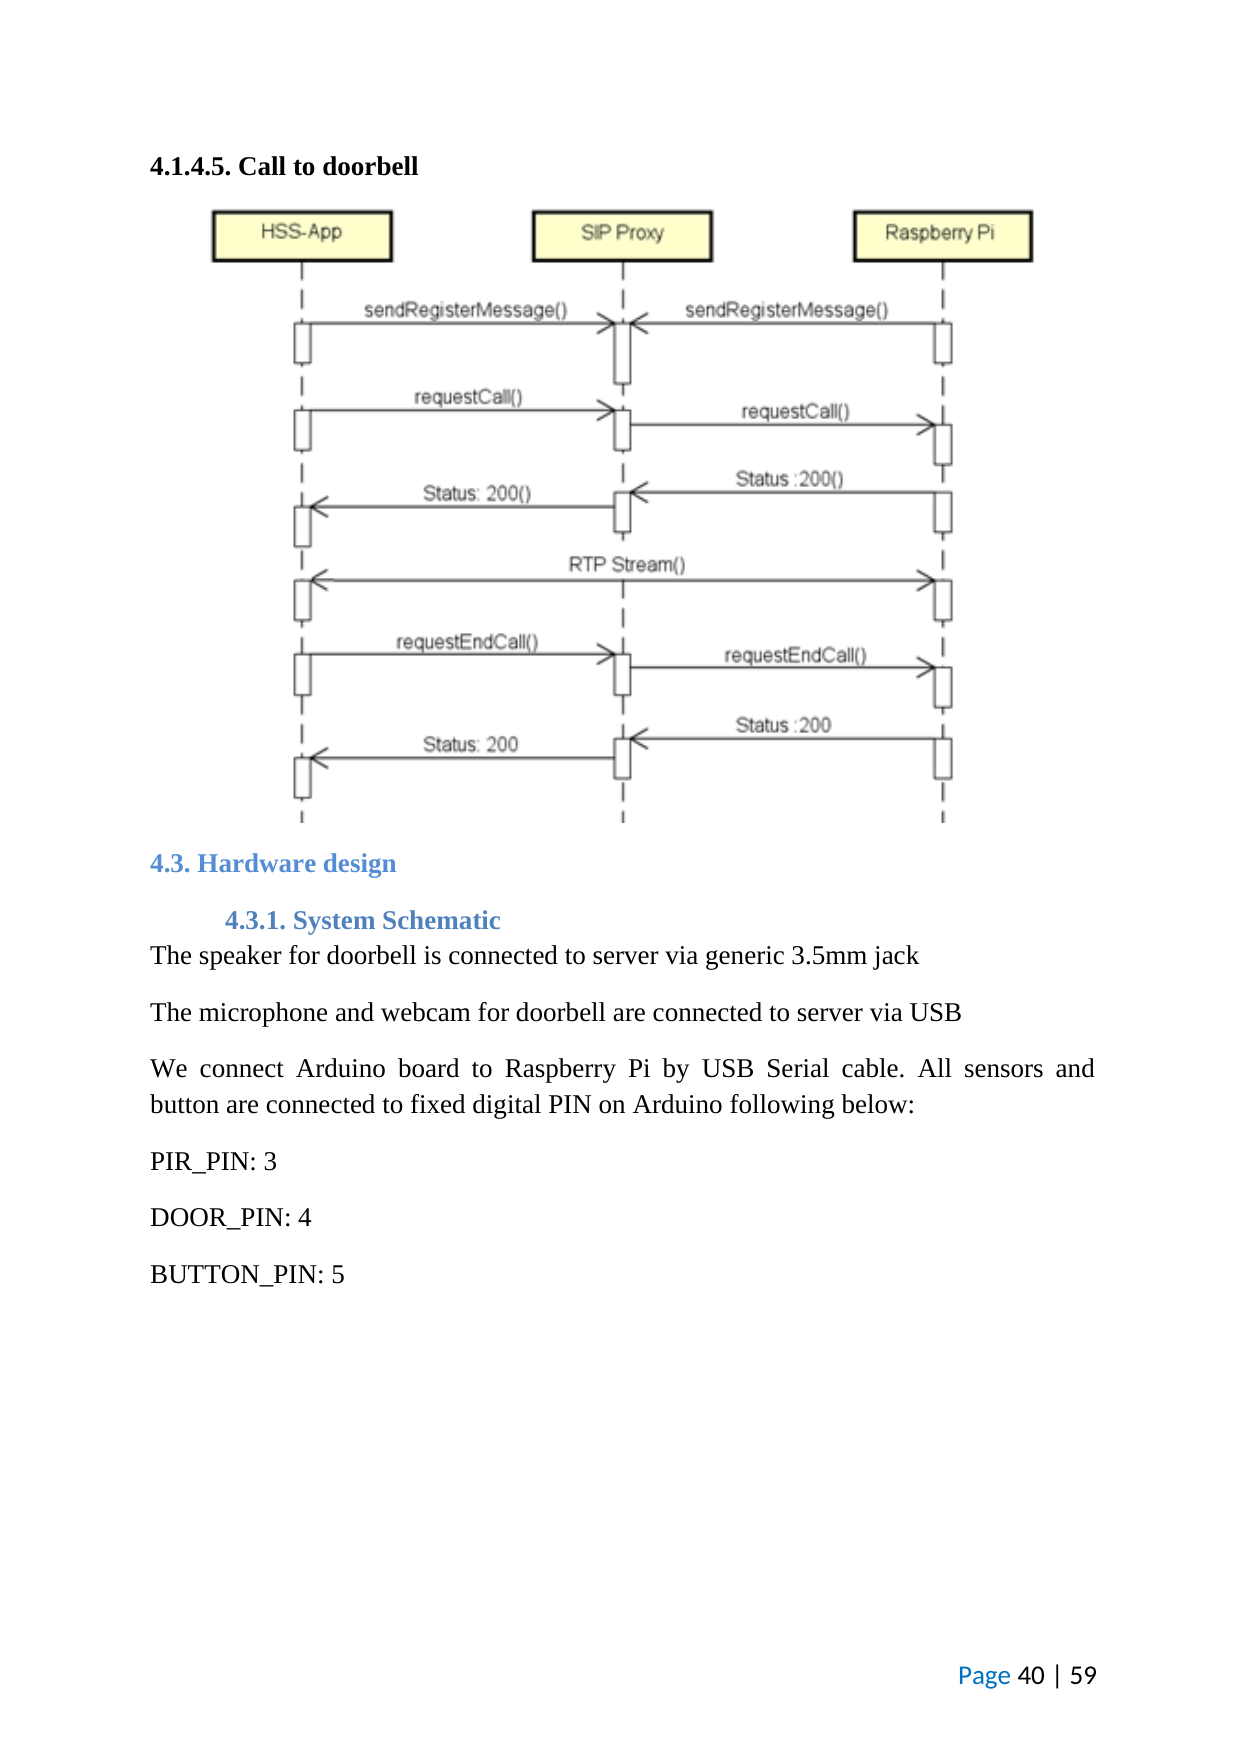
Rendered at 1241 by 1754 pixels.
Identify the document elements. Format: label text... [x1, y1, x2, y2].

text We connect Arduino board to Raspberry Pi by USB Serial cable. All sensors and button are connected to fixed digital PIN on Arduino following below: [150, 1053, 1097, 1119]
picture [204, 206, 1043, 823]
text PIR_PIN: 3 [150, 1145, 1097, 1176]
text DOOR_PIN: 4 [150, 1201, 1097, 1233]
subtitle 4.3.1. System Schematic [150, 904, 1097, 935]
text The speaker for doorbell is connected to server via generic 3.5mm jack [150, 939, 1097, 971]
text 4.1.4.5. Call to doorbell [150, 150, 1097, 181]
subtitle 4.3. Hardware design [150, 847, 1097, 878]
text BUTTON_PIN: 5 [150, 1258, 1097, 1289]
text The microphone and webcam for doorbell are connected to server via USB [150, 996, 1097, 1027]
